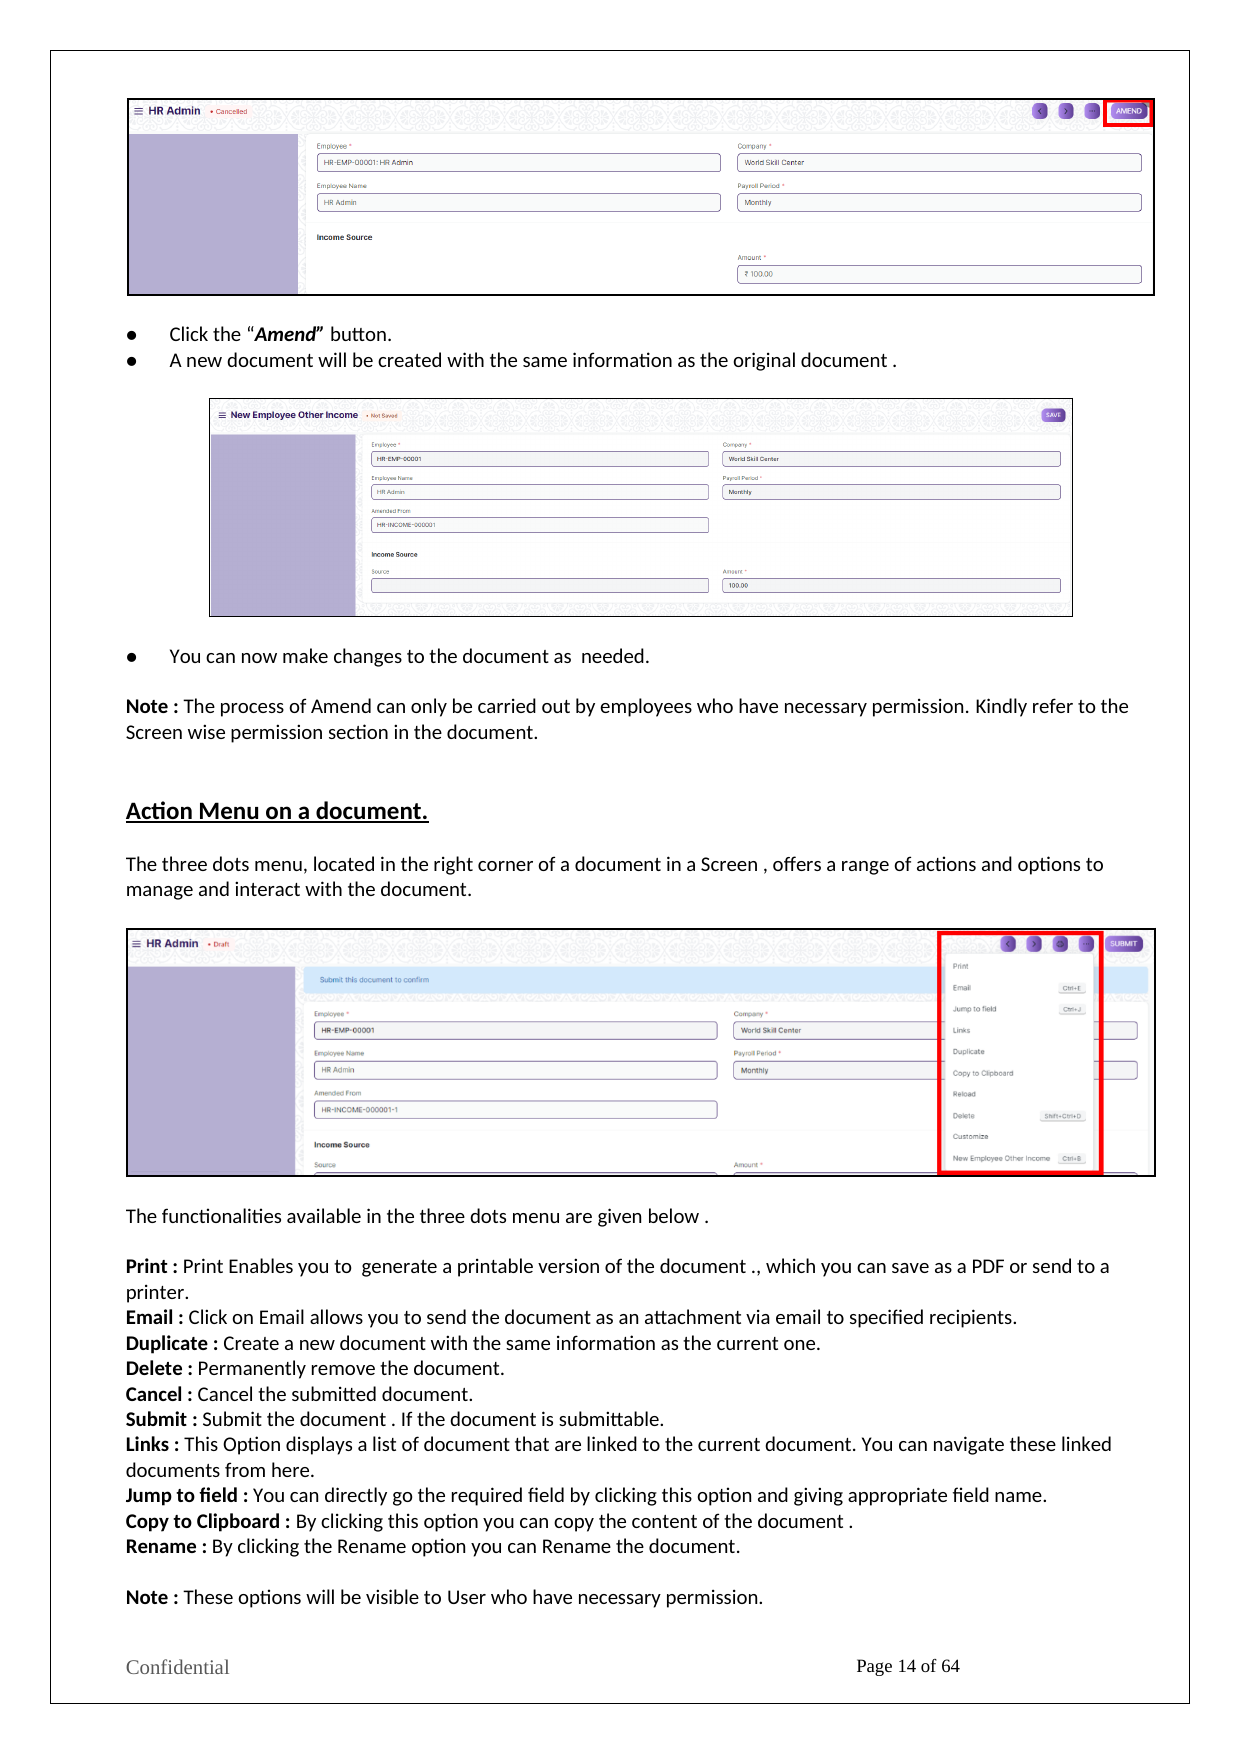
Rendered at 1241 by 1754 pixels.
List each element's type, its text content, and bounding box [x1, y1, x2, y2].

list A new document will be created with the same information as the original document . [126, 347, 1156, 372]
text Email : Click on Email allows you to send the document as an attachment via email to specified recipients. [126, 1304, 1156, 1330]
picture [128, 930, 1154, 1175]
text Rename : By clicking the Rename option you can Rename the document. [126, 1533, 1156, 1559]
text Copy to Clipboard : By clicking this option you can copy the content of the document . [126, 1508, 1156, 1533]
list Click the “Amend” button. [126, 321, 1156, 347]
text Note : The process of Amend can only be carried out by employees who have necessary permission. Kindly refer to the Screen wise permission section in the document. [126, 694, 1156, 744]
picture [129, 100, 1153, 294]
text Note : These options will be visible to User who have necessary permission. [126, 1584, 1156, 1609]
text Jump to field : You can directly go the required field by clicking this option and giving appropriate field name. [126, 1482, 1156, 1508]
text Cancel : Cancel the submitted document. [126, 1381, 1156, 1406]
picture [210, 399, 1072, 616]
text Delete : Permanently remove the document. [126, 1355, 1156, 1381]
list You can now make changes to the document as needed. [126, 643, 1156, 668]
text The functionalities available in the three dots menu are given below . [126, 1203, 1156, 1228]
text Submit : Submit the document . If the document is submittable. [126, 1406, 1156, 1432]
text The three dots menu, located in the right corner of a document in a Screen , offers a range of actions and options to manage and interact with the document. [126, 851, 1156, 902]
text Print : Print Enables you to generate a printable version of the document ., which you can save as a PDF or send to a printer. [126, 1254, 1156, 1304]
text Duplicate : Create a new document with the same information as the current one. [126, 1330, 1156, 1355]
text Links : This Option displays a list of document that are linked to the current document. You can navigate these linked documents from here. [126, 1432, 1156, 1482]
text Action Menu on a document. [126, 795, 1156, 826]
